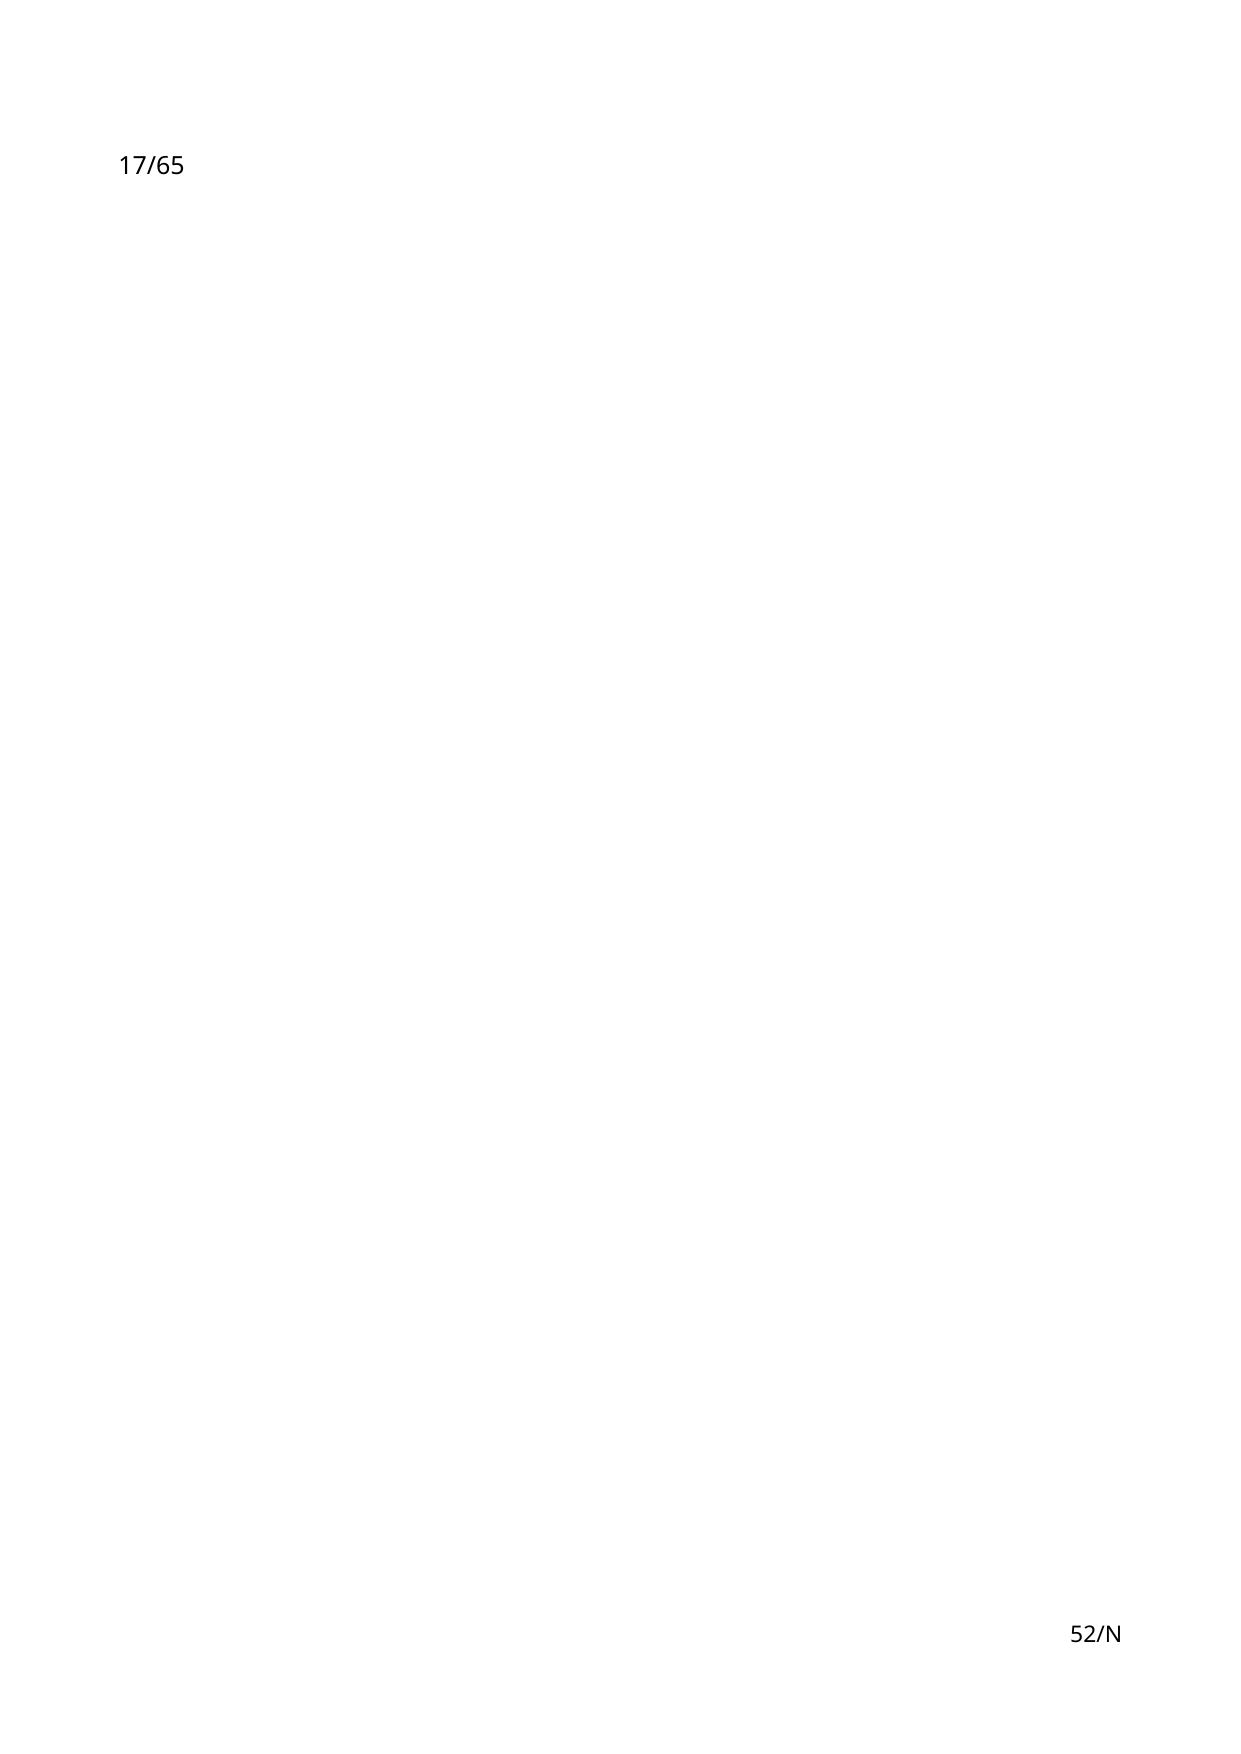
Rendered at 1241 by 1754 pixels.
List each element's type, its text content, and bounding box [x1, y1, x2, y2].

text 17/65 [118, 148, 1122, 182]
